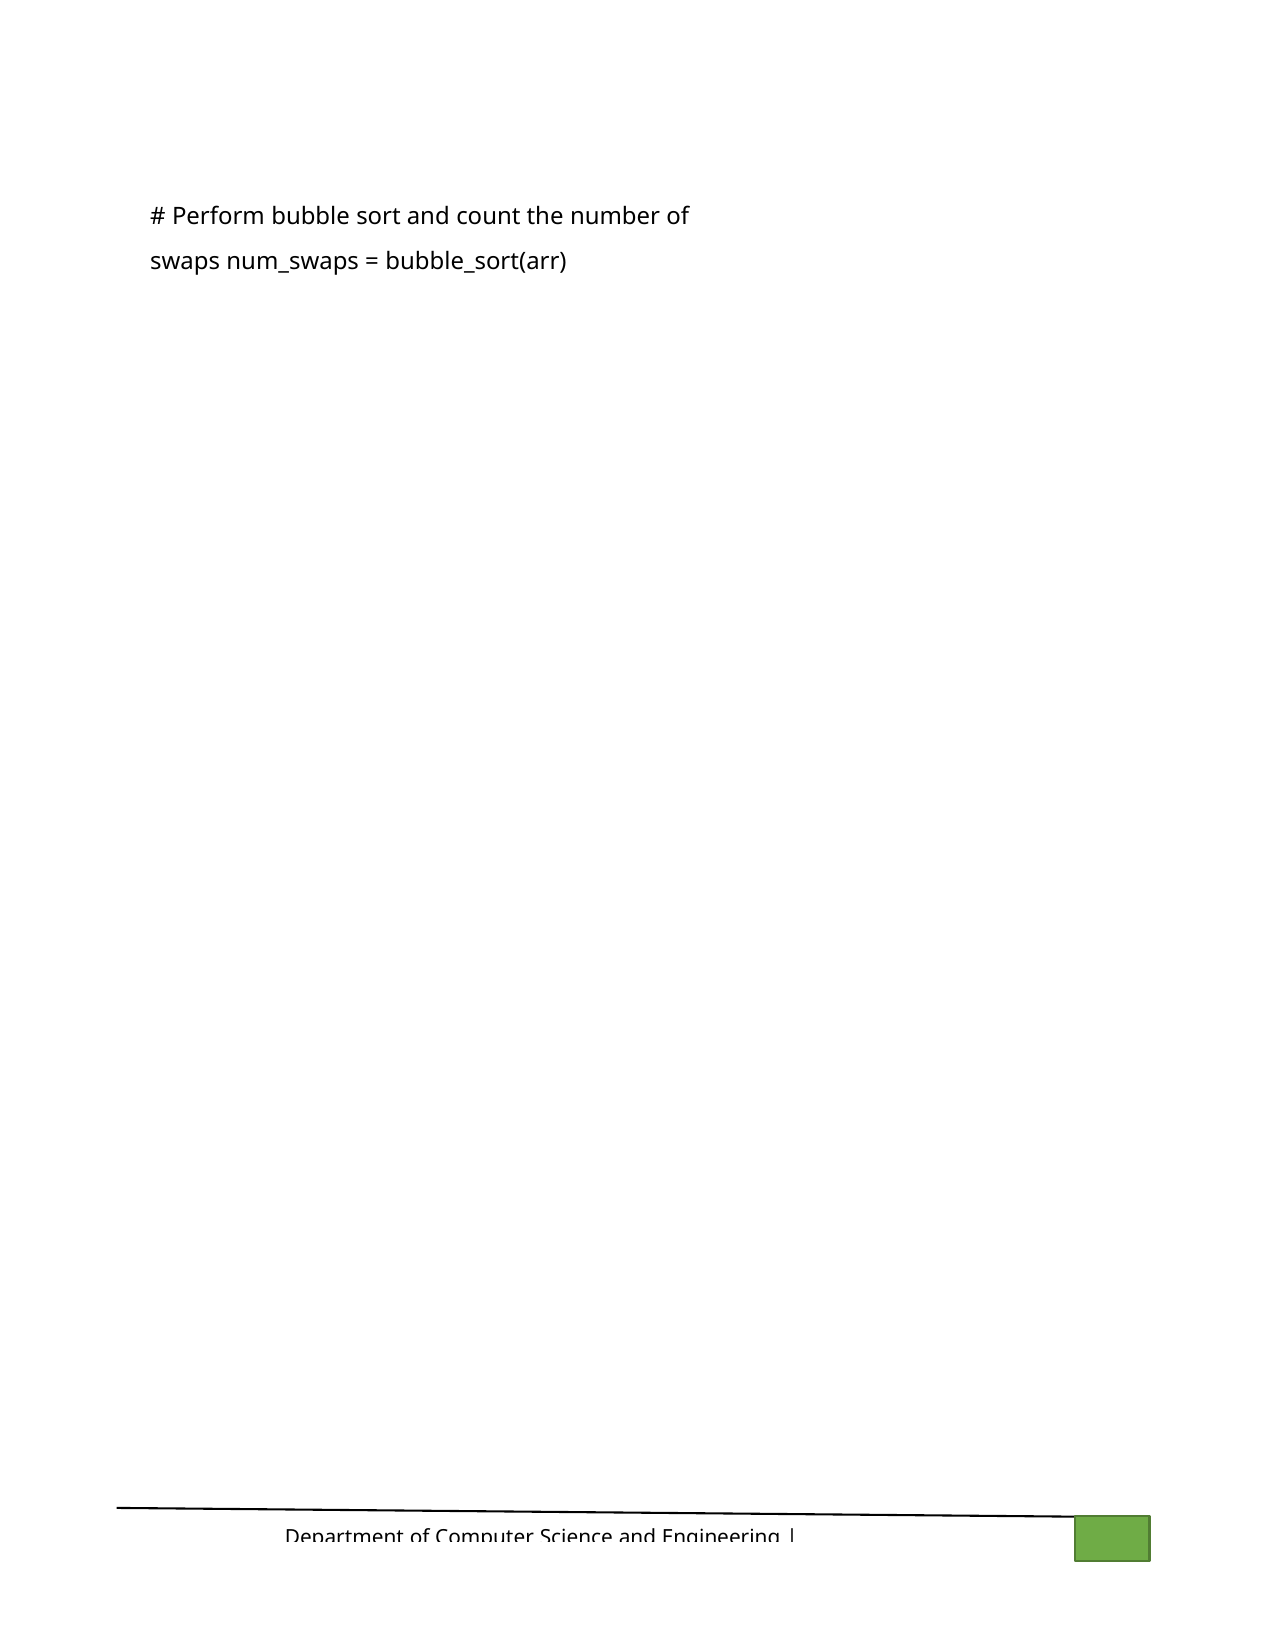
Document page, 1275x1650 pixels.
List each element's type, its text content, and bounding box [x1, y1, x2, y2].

text # Perform bubble sort and count the number of swaps num_swaps = bubble_sort(arr) [150, 198, 743, 277]
